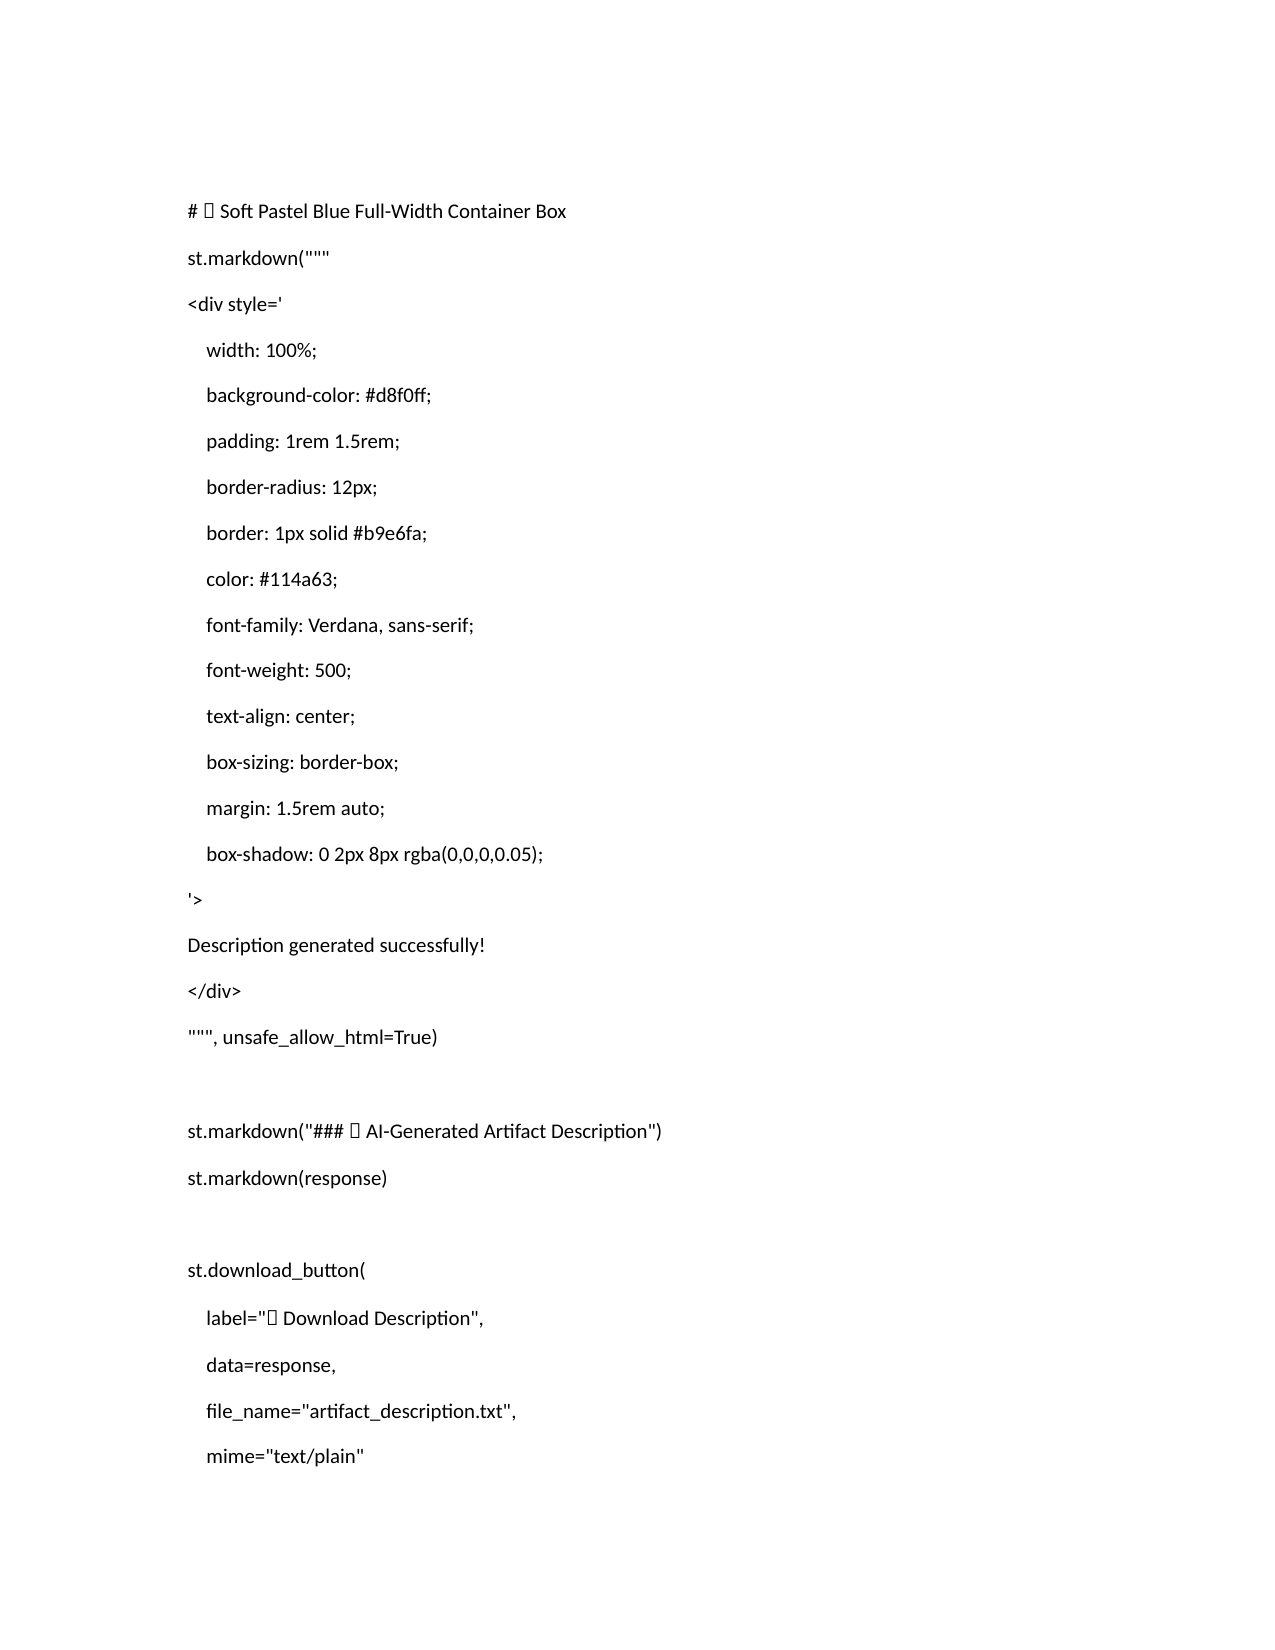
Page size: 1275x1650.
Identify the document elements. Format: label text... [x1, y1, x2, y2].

text box-sizing: border-box; [150, 749, 1125, 775]
text width: 100%; [150, 337, 1125, 362]
text # ✅ Soft Pastel Blue Full-Width Container Box [150, 196, 1125, 224]
text st.markdown(response) [150, 1165, 1125, 1191]
text <div style=' [150, 291, 1125, 316]
text margin: 1.5rem auto; [150, 795, 1125, 821]
text background-color: #d8f0ff; [150, 383, 1125, 408]
text mime="text/plain" [150, 1444, 1125, 1469]
text label="📄 Download Description", [150, 1303, 1125, 1331]
text border-radius: 12px; [150, 474, 1125, 500]
text box-shadow: 0 2px 8px rgba(0,0,0,0.05); [150, 841, 1125, 866]
text st.markdown("### 📝 AI-Generated Artifact Description") [150, 1116, 1125, 1144]
text Description generated successfully! [150, 933, 1125, 958]
text border: 1px solid #b9e6fa; [150, 520, 1125, 546]
text text-align: center; [150, 703, 1125, 729]
text data=response, [150, 1352, 1125, 1377]
text st.download_button( [150, 1257, 1125, 1282]
text font-family: Verdana, sans-serif; [150, 612, 1125, 637]
text '> [150, 887, 1125, 912]
text """, unsafe_allow_html=True) [150, 1024, 1125, 1050]
text font-weight: 500; [150, 658, 1125, 683]
text padding: 1rem 1.5rem; [150, 428, 1125, 454]
text st.markdown(""" [150, 245, 1125, 271]
text color: #114a63; [150, 566, 1125, 591]
text </div> [150, 978, 1125, 1004]
text file_name="artifact_description.txt", [150, 1398, 1125, 1423]
